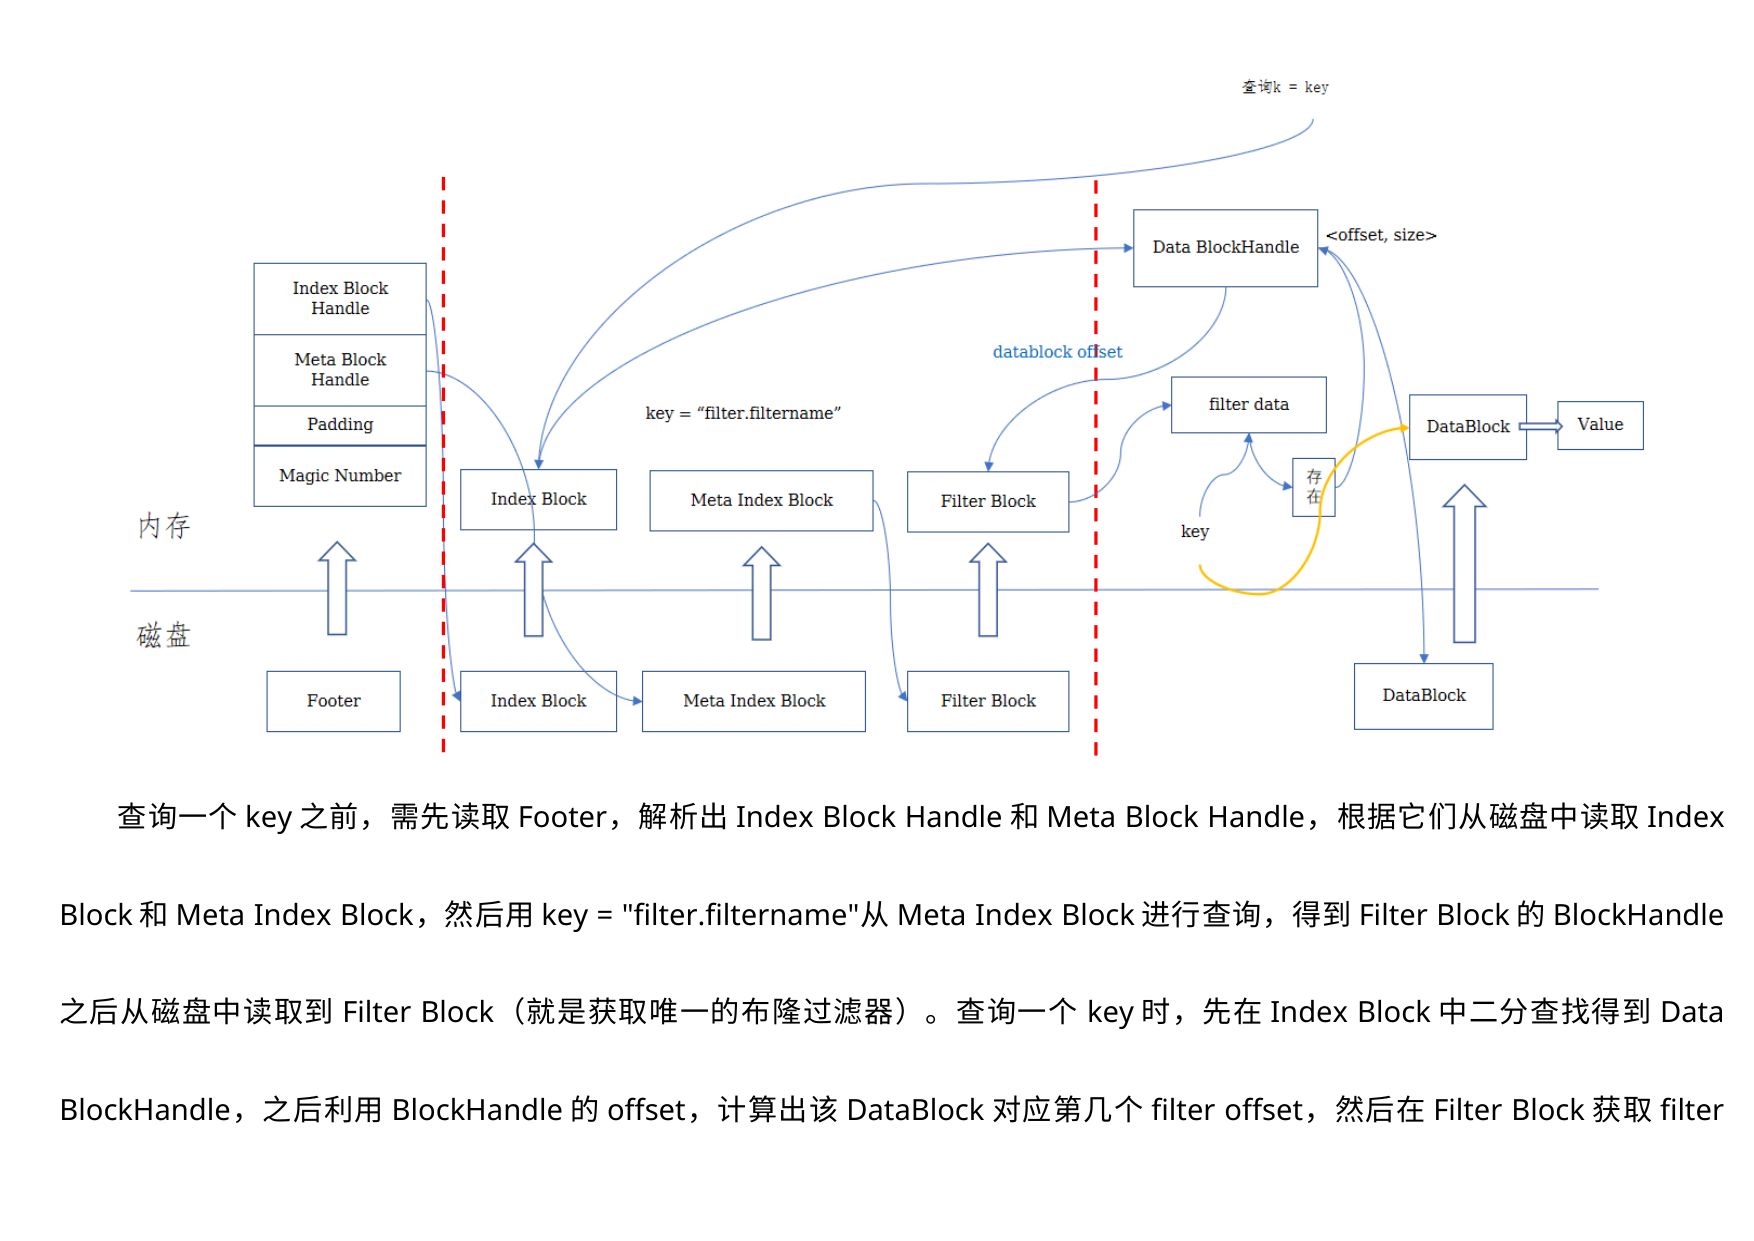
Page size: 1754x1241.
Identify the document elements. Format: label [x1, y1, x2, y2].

picture [127, 67, 1657, 758]
text [59, 783, 1724, 1140]
